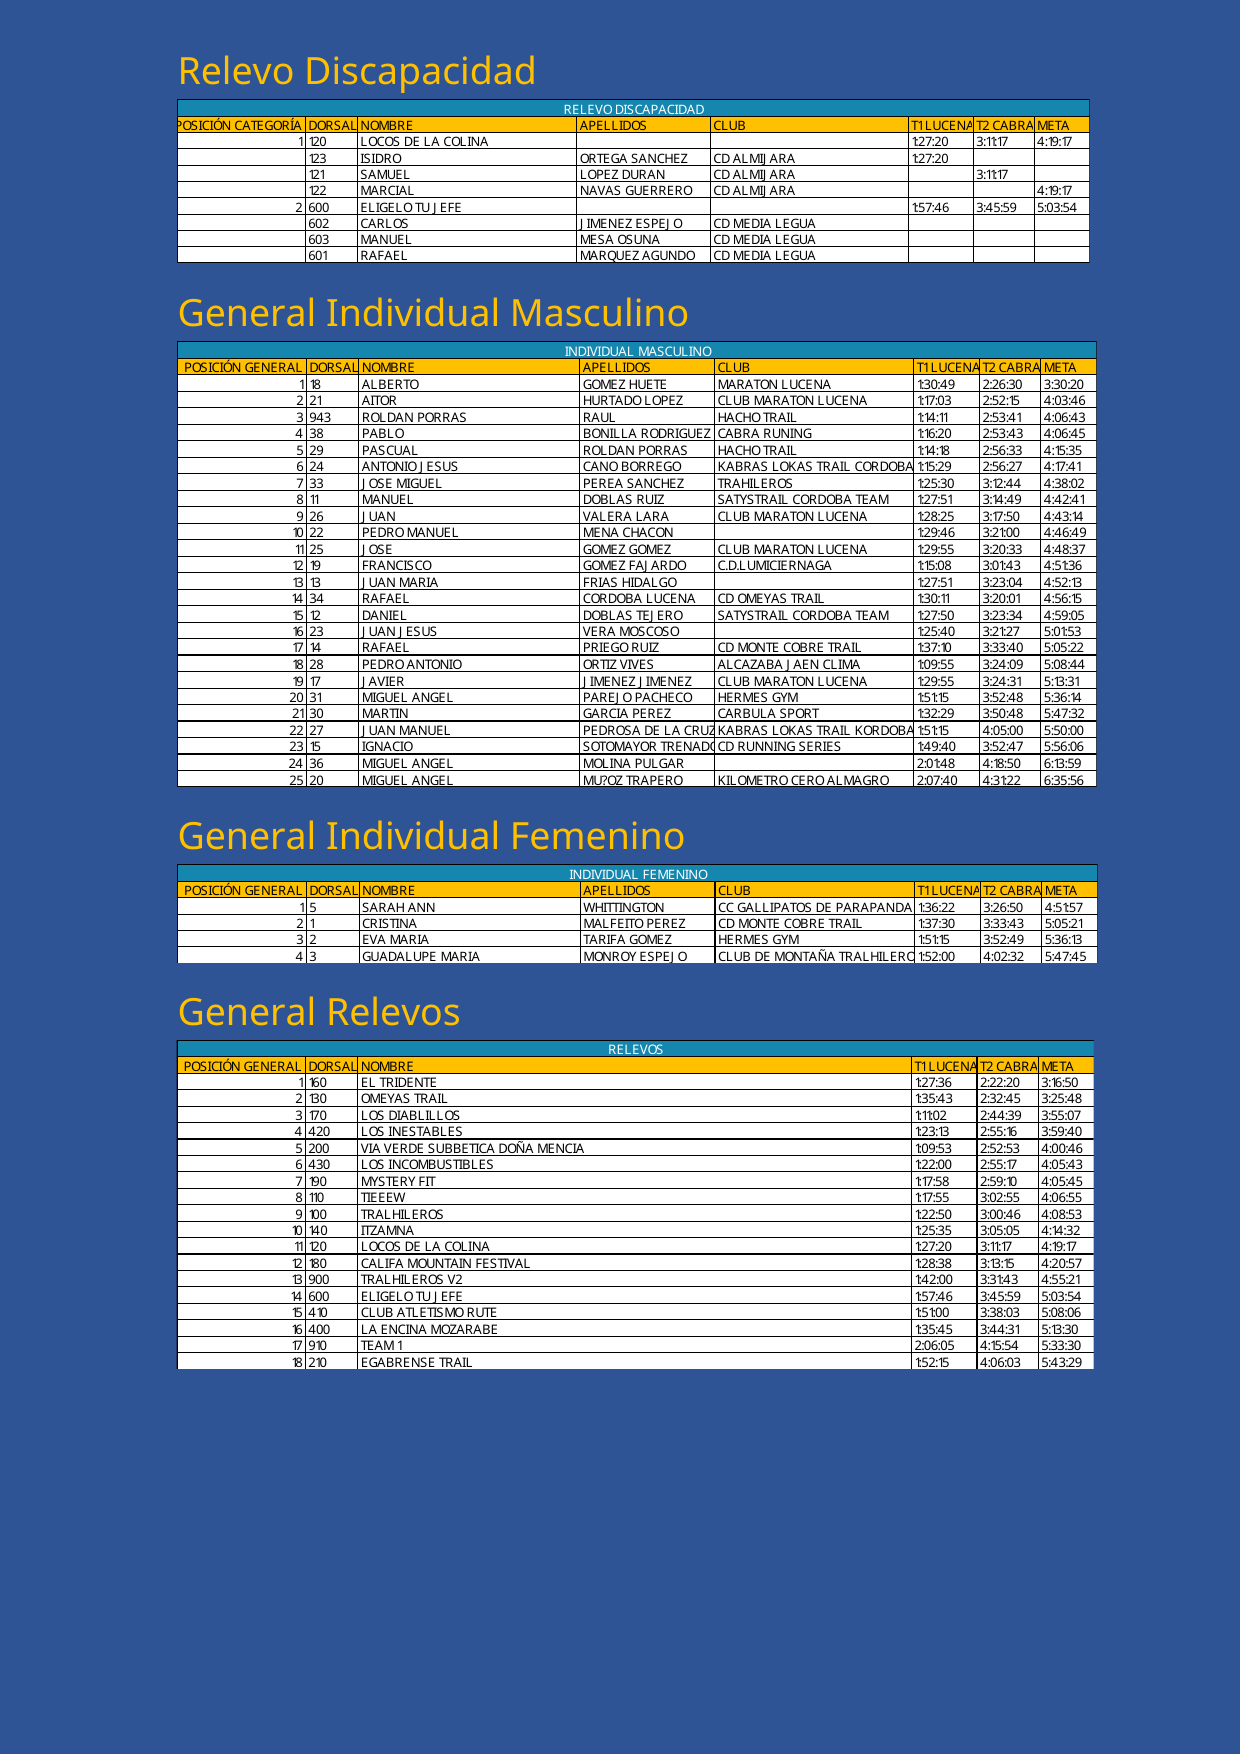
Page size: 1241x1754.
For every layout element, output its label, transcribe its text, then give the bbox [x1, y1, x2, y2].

subtitle General Individual Masculino [177, 286, 1063, 337]
subtitle Relevo Discapacidad [177, 44, 1063, 95]
subtitle General Relevos [177, 986, 1063, 1037]
subtitle General Individual Femenino [177, 809, 1063, 860]
